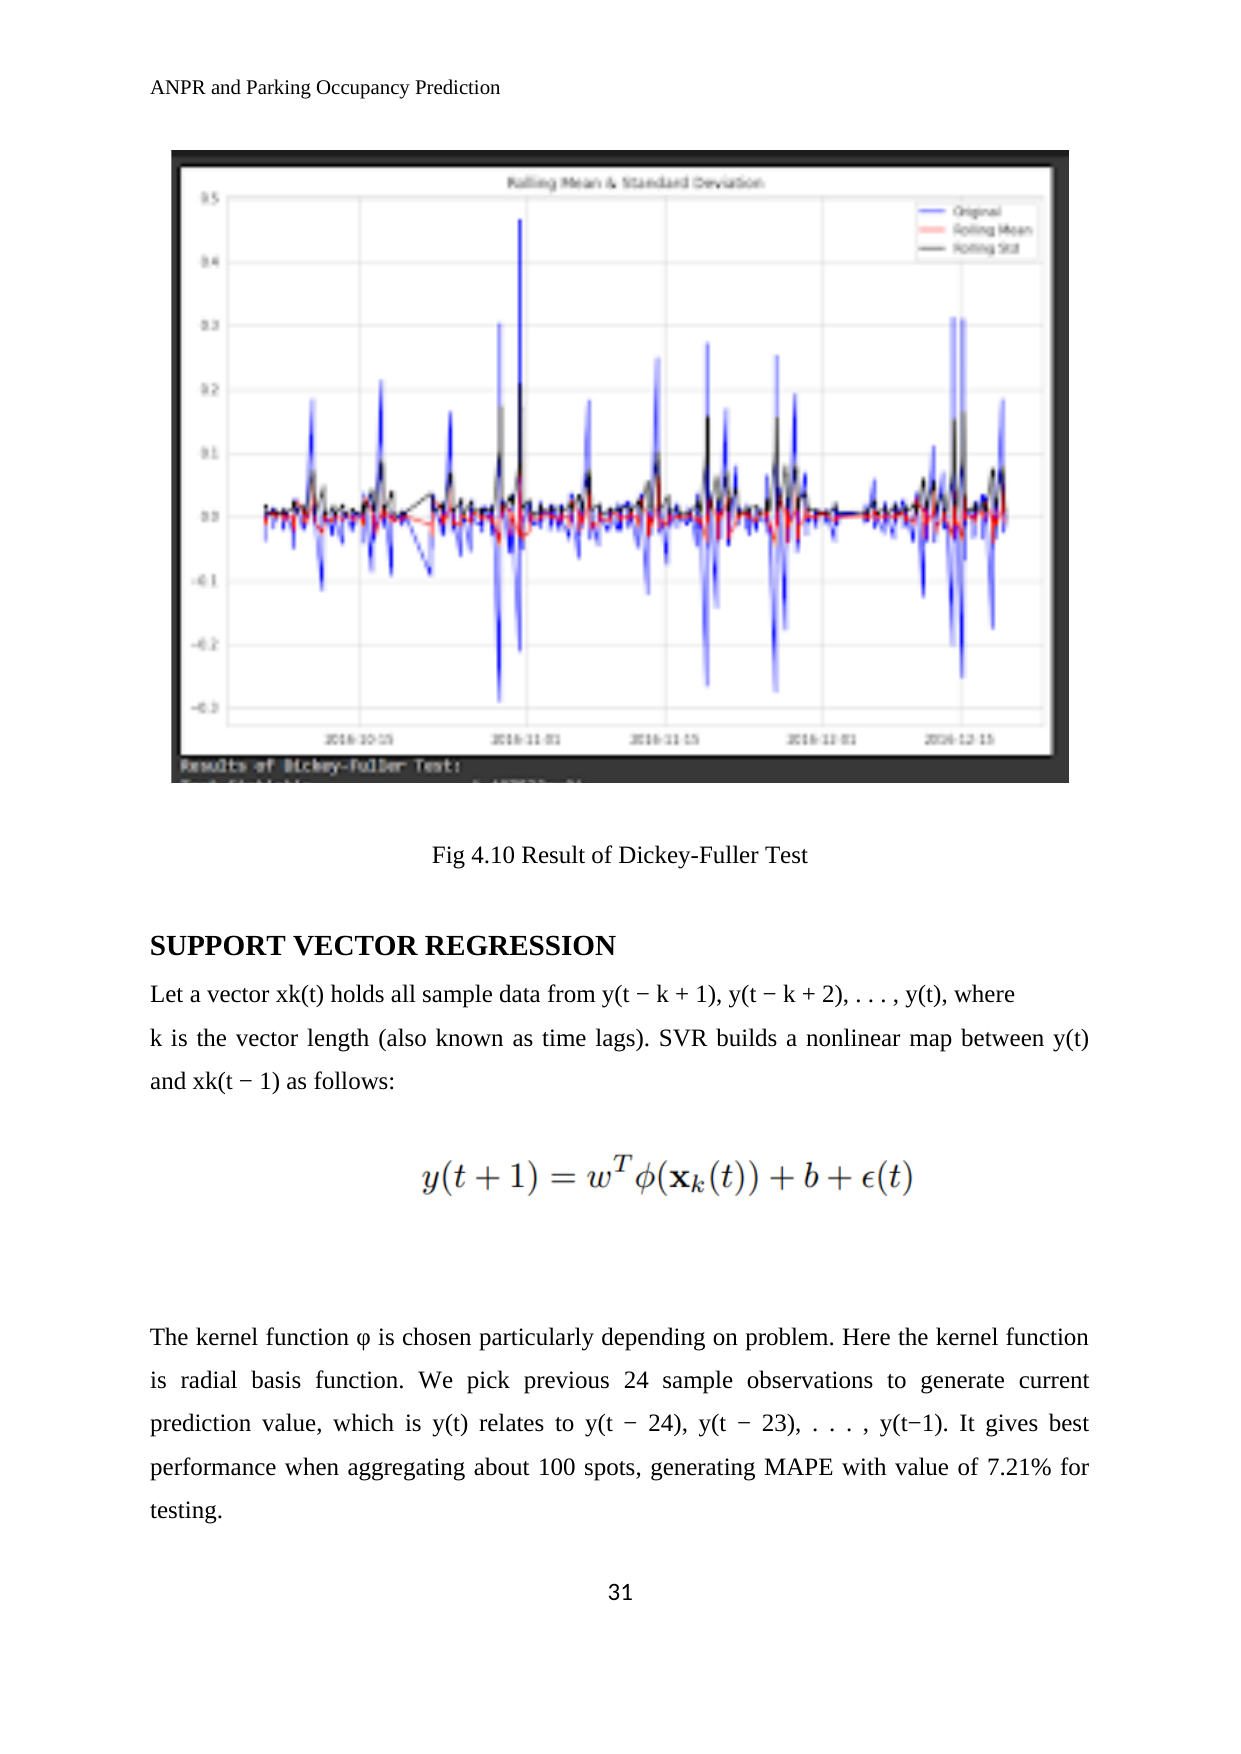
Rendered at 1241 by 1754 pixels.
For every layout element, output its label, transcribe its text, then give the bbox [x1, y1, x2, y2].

picture [331, 1132, 936, 1205]
text The kernel function φ is chosen particularly depending on problem. Here the kernel function is radial basis function. We pick previous 24 sample observations to generate current prediction value, which is y(t) relates to y(t − 24), y(t − 23), . . . , y(t−1). It gives best performance when aggregating about 100 spots, generating MAPE with value of 7.21% for testing. [149, 1322, 1090, 1524]
text k is the vector length (also known as time lags). SVR builds a nonlinear map between y(t) and xk(t − 1) as follows: [149, 1023, 1090, 1095]
text Fig 4.10 Result of Dickey-Fuller Test [149, 841, 1090, 869]
text SUPPORT VECTOR REGRESSION [149, 928, 1090, 962]
list Let a vector xk(t) holds all sample data from y(t − k + 1), y(t − k + 2), . . . , y(t), where [150, 979, 1090, 1008]
picture [171, 150, 1069, 783]
